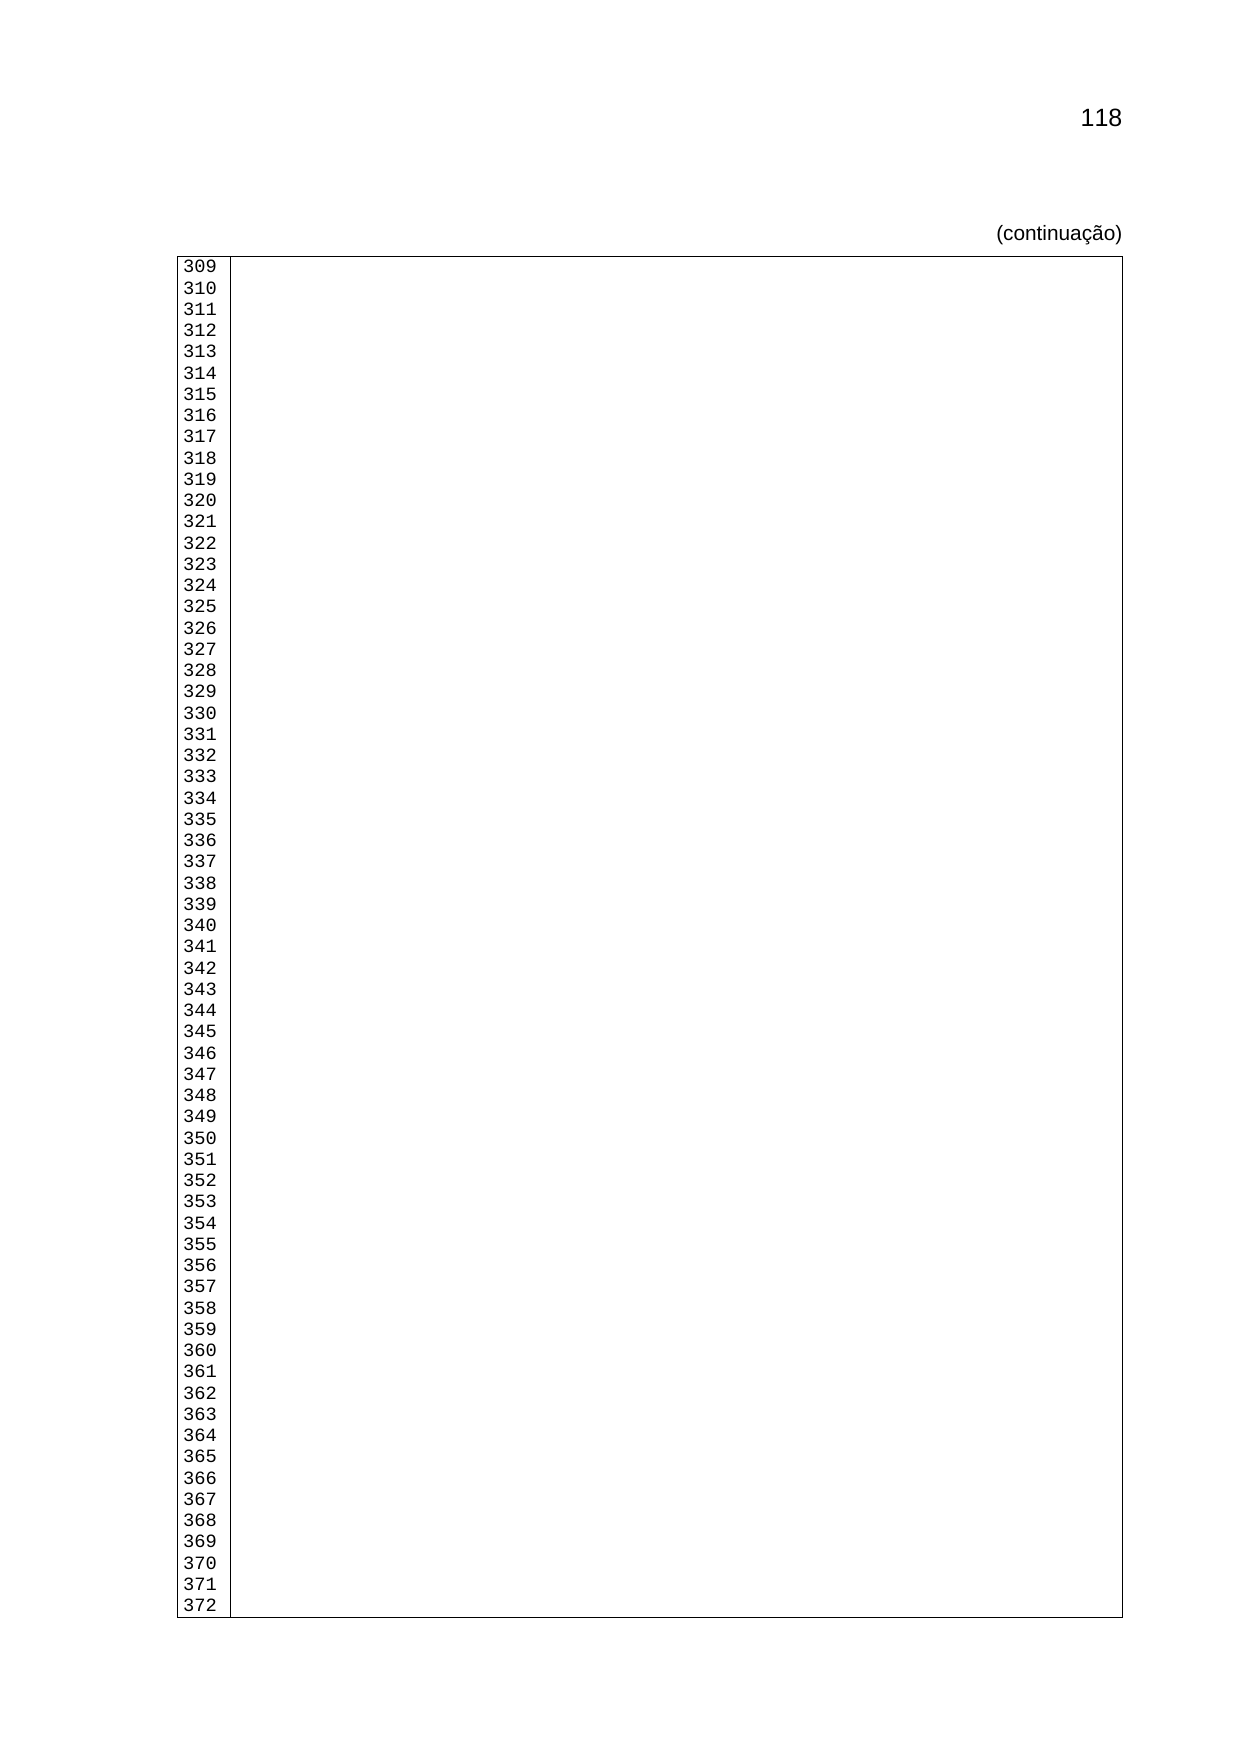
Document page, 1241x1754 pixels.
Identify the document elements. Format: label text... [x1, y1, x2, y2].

text (continuação) [177, 220, 1122, 244]
table_header [231, 257, 1122, 1617]
table_header 309 310 311 312 313 314 315 316 317 318 319 320 321 322 323 324 325 326 327 328 329 330 331 332 333 334 335 336 337 338 339 340 341 342 343 344 345 346 347 348 349 350 351 352 353 354 355 356 357 358 359 360 361 362 363 364 365 366 367 368 369 370 371 372 [178, 257, 230, 1617]
